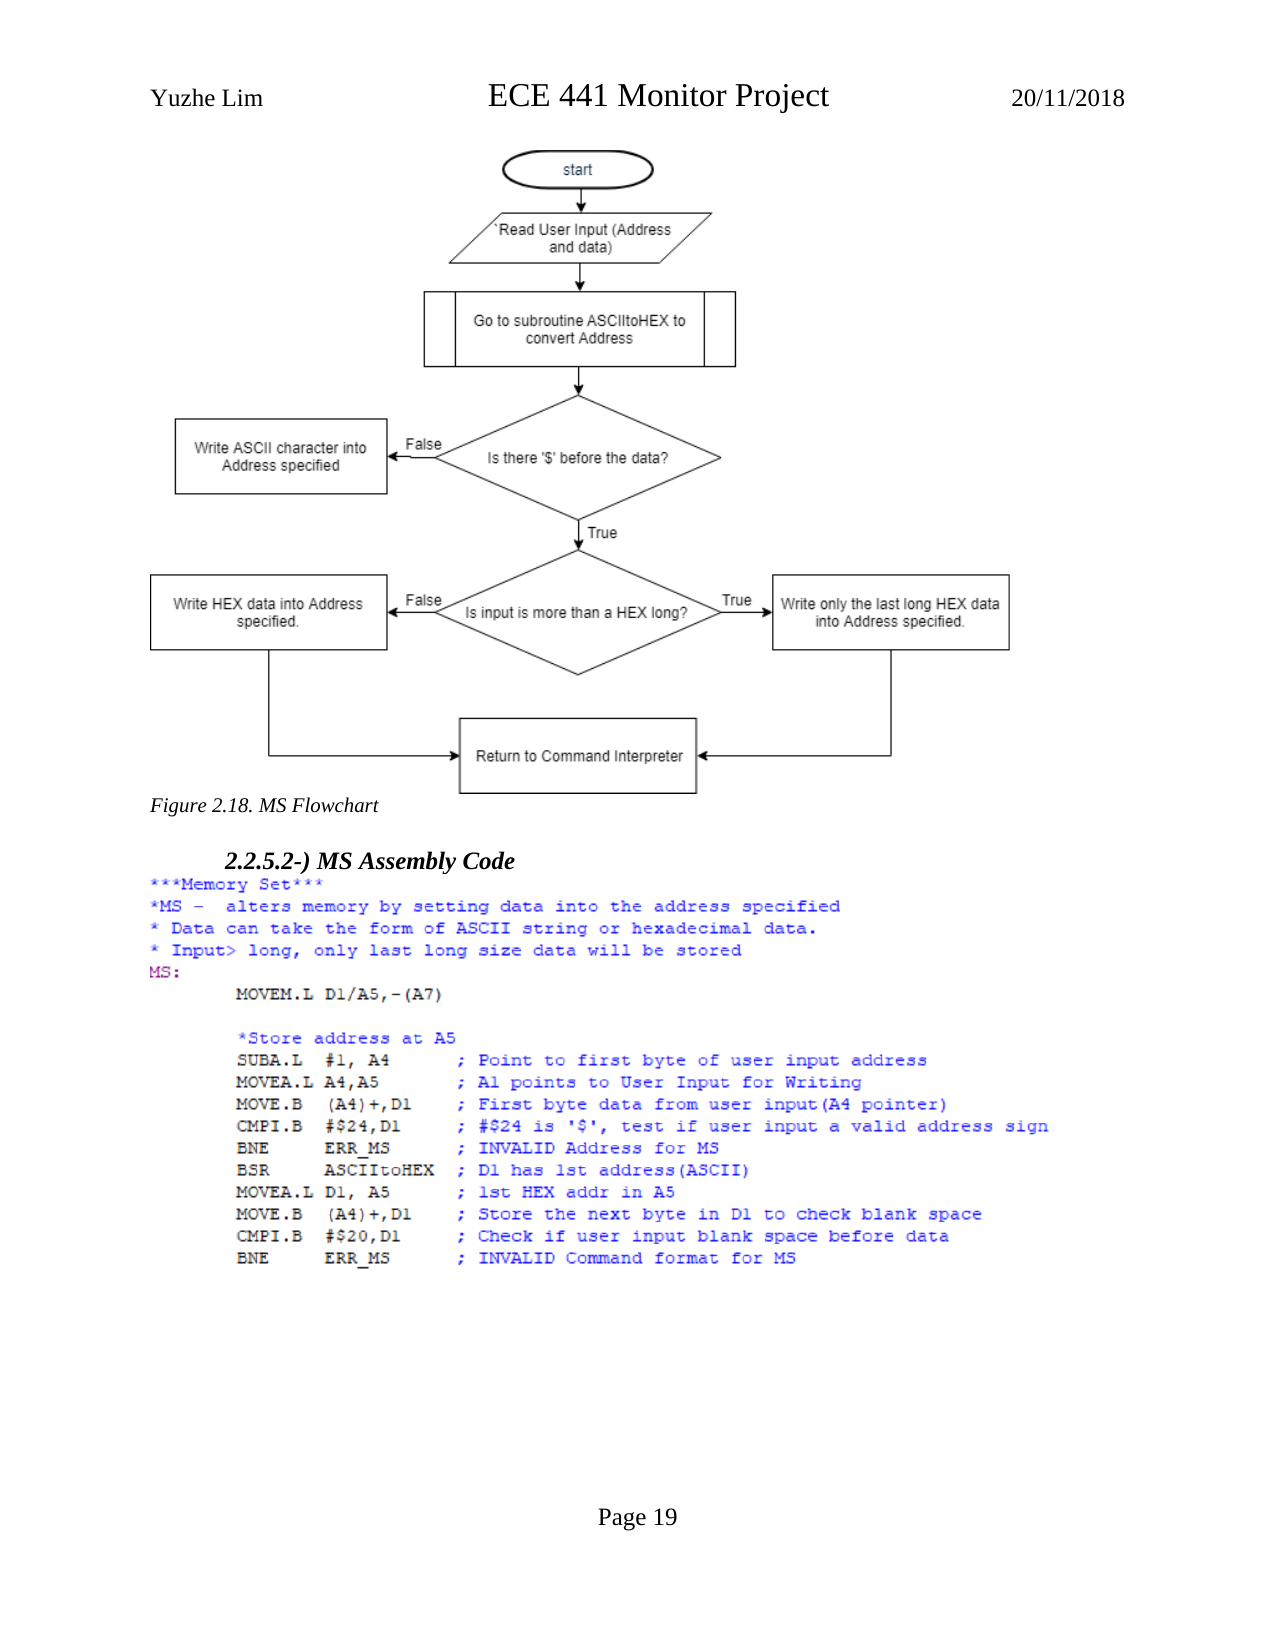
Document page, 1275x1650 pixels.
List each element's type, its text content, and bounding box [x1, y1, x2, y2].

text 2.2.5.2-) MS Assembly Code [150, 846, 1125, 875]
text Figure 2.18. MS Flowchart [150, 793, 1125, 817]
picture [150, 150, 1010, 794]
picture [150, 874, 1062, 1276]
